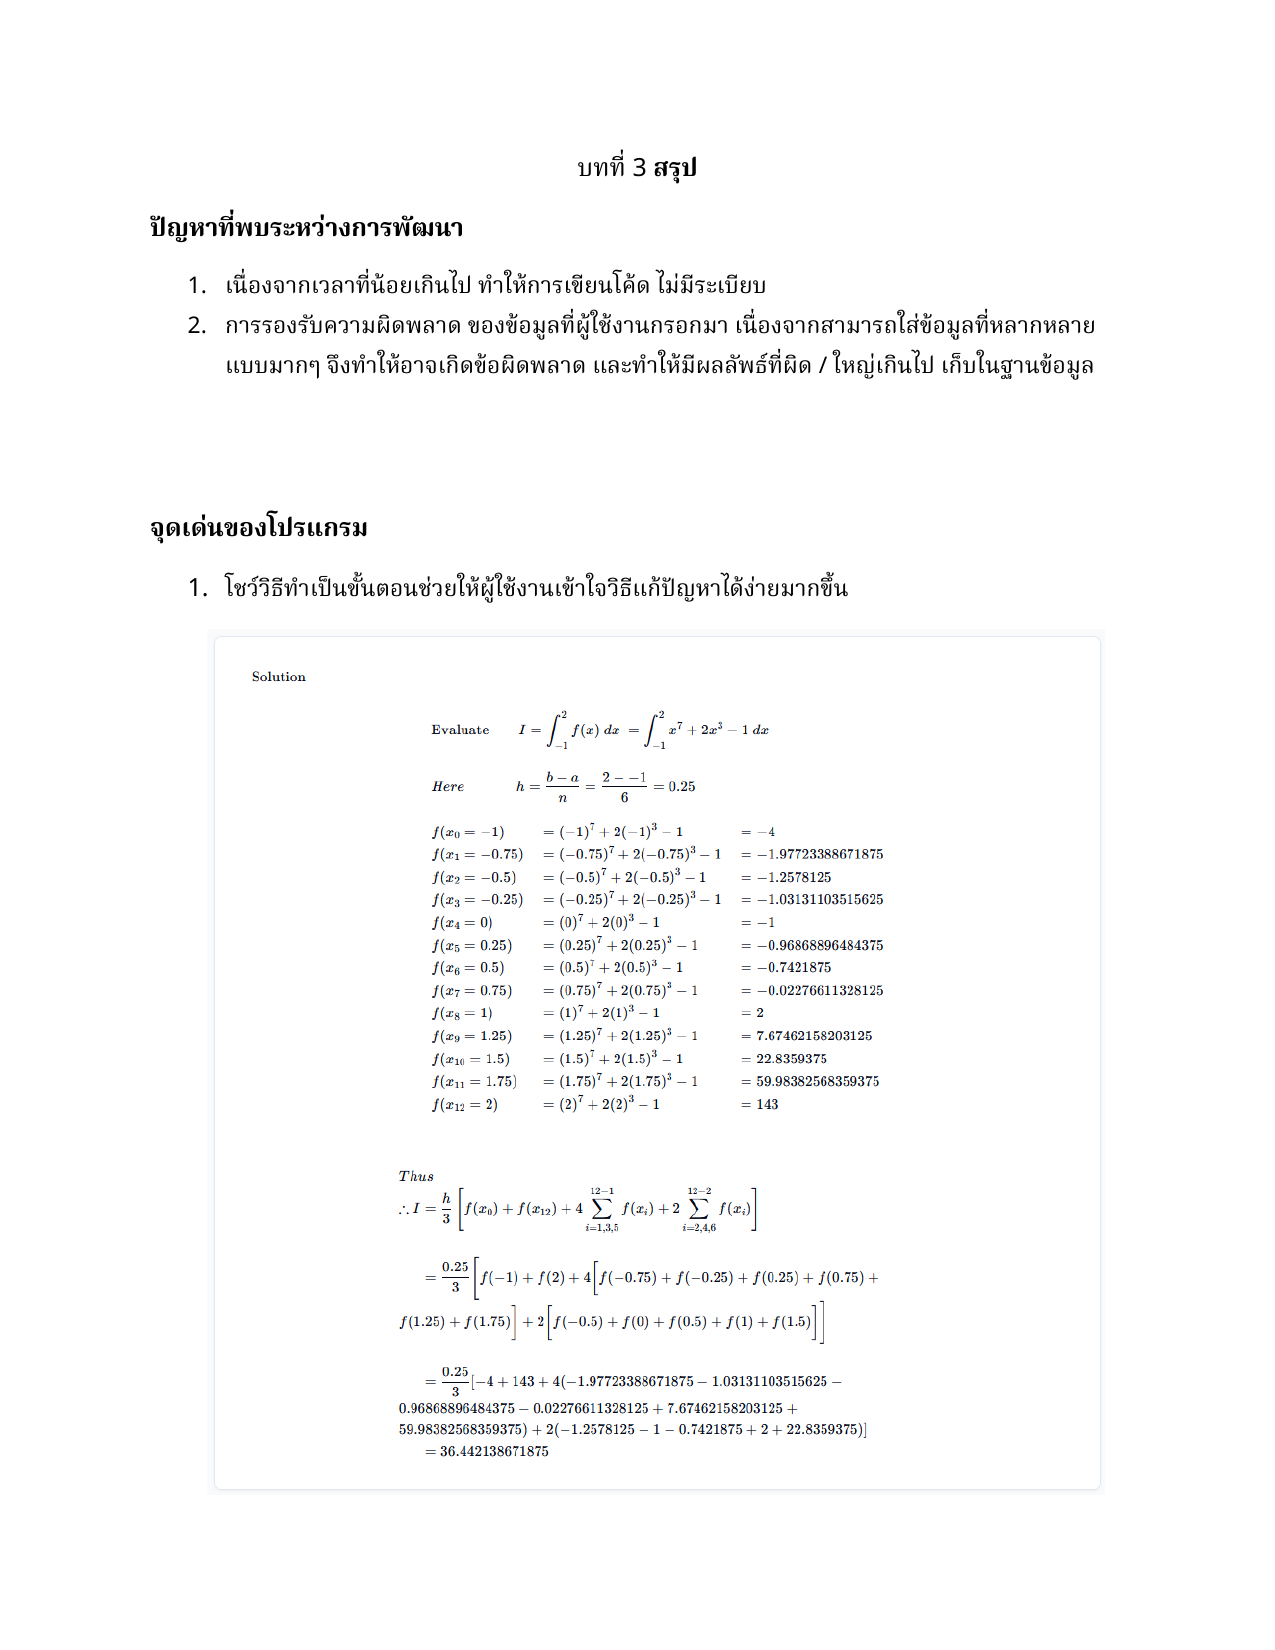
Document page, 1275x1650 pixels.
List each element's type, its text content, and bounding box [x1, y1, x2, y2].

text บทที่ 3 สรุป [150, 150, 1125, 190]
picture [207, 629, 1105, 1495]
text จุดเด่นของโปรแกรม [150, 510, 1125, 550]
list การรองรับความผิดพลาด ของข้อมูลที่ผู้ใช้งานกรอกมา เนื่องจากสามารถใส่ข้อมูลที่หลากหลายแบบมากๆ จึงทำให้อาจเกิดข้อผิดพลาด และทำให้มีผลลัพธ์ที่ผิด / ใหญ่เกินไป เก็บในฐานข้อมูล [187, 309, 1125, 385]
text ปัญหาที่พบระหว่างการพัฒนา [150, 210, 1125, 250]
list โชว์วิธีทำเป็นขั้นตอนช่วยให้ผู้ใช้งานเข้าใจวิธีแก้ปัญหาได้ง่ายมากขึ้น [187, 570, 1125, 610]
list เนื่องจากเวลาที่น้อยเกินไป ทำให้การเขียนโค้ด ไม่มีระเบียบ [187, 269, 1125, 306]
